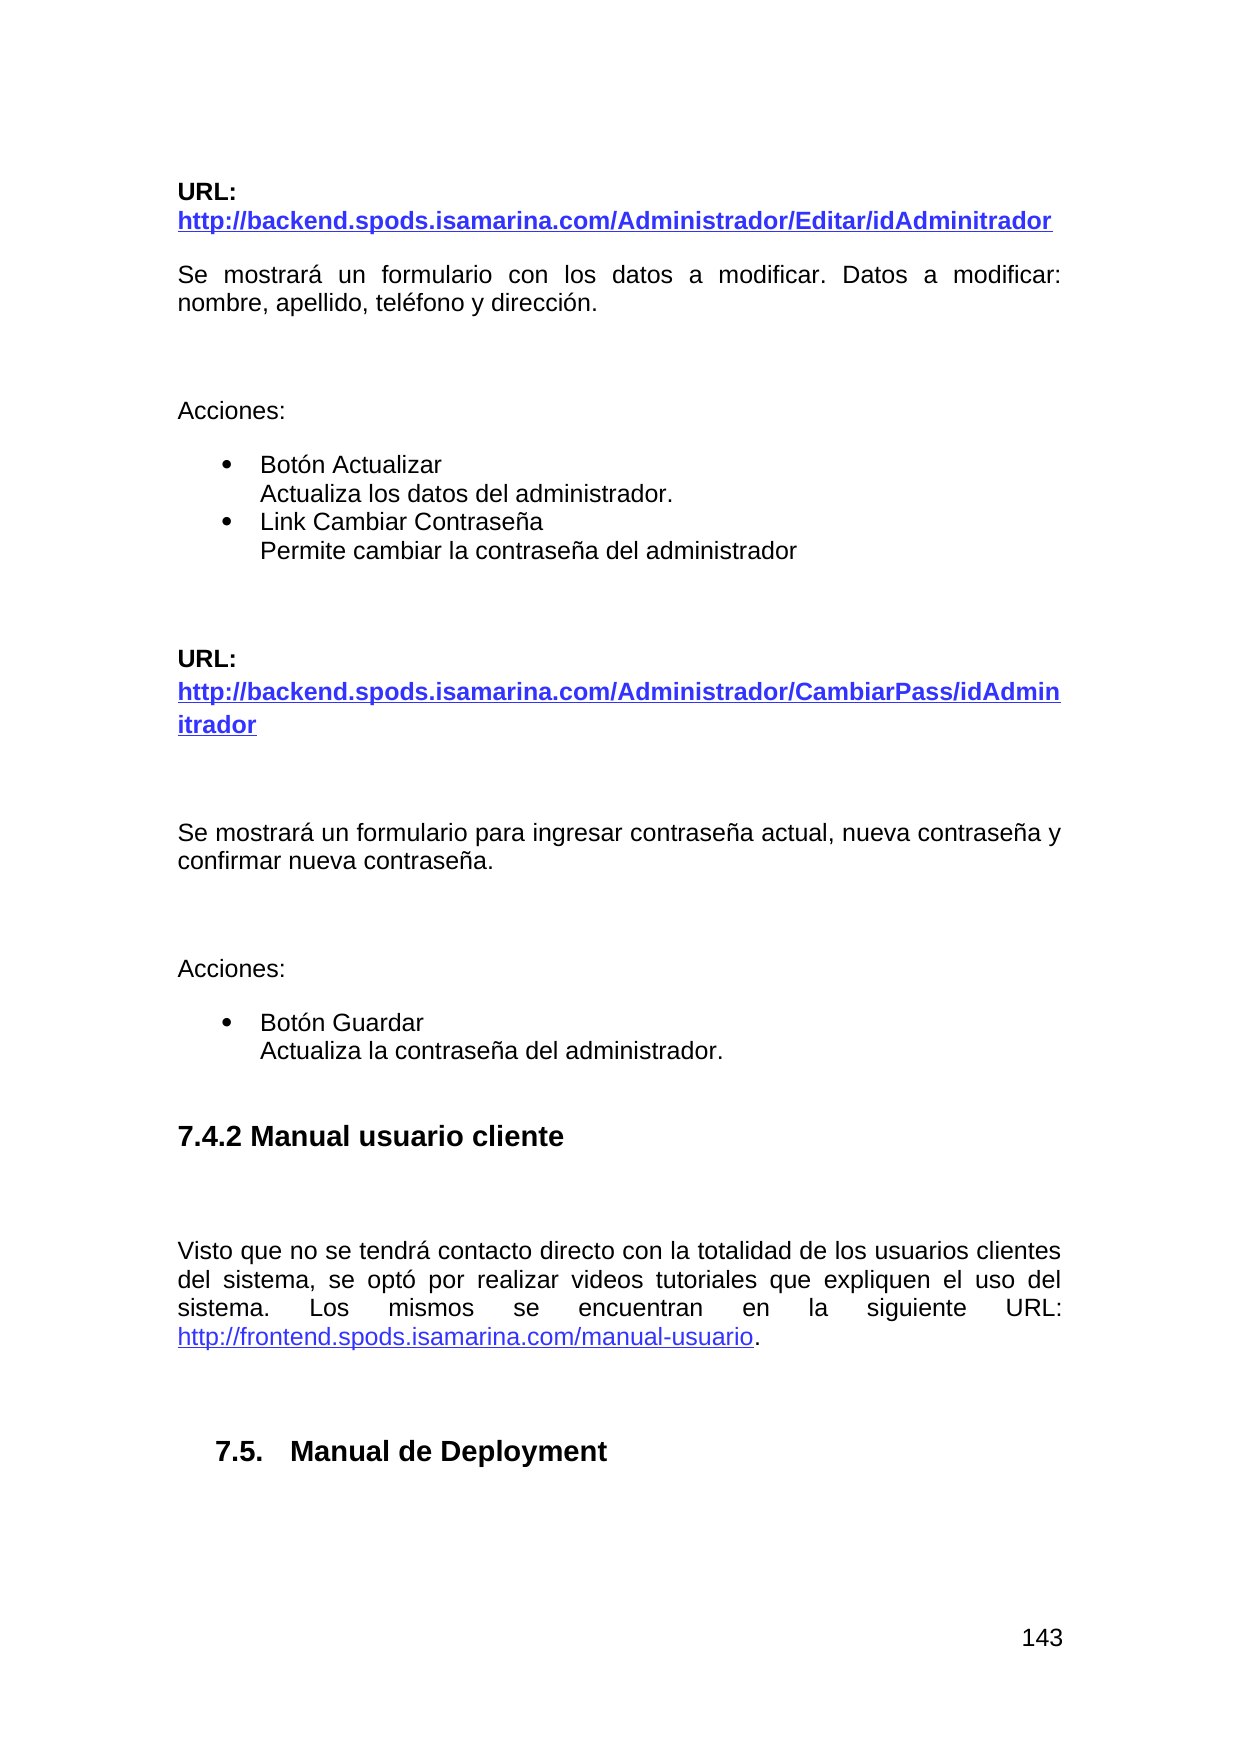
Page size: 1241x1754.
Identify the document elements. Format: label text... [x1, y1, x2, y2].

list Botón Actualizar [222, 450, 1063, 478]
list Actualiza la contraseña del administrador. [260, 1036, 1063, 1065]
list Manual de Deployment [215, 1434, 1063, 1468]
text Acciones: [177, 396, 1063, 425]
text Visto que no se tendrá contacto directo con la totalidad de los usuarios clientes del sistema, se optó por realizar videos tutoriales que expliquen el uso del sistema. Los mismos se encuentran en la siguiente URL: http://frontend.spods.isamarina.com/manual-usuario. [177, 1236, 1063, 1351]
list Permite cambiar la contraseña del administrador [260, 536, 1063, 565]
text Acciones: [177, 954, 1063, 982]
text Se mostrará un formulario para ingresar contraseña actual, nueva contraseña y confirmar nueva contraseña. [177, 817, 1063, 875]
text 7.4.2 Manual usuario cliente [177, 1119, 1063, 1152]
list Actualiza los datos del administrador. [260, 478, 1063, 507]
text URL: http://backend.spods.isamarina.com/Administrador/Editar/idAdminitrador [177, 177, 1063, 235]
list Botón Guardar [222, 1007, 1063, 1036]
list Link Cambiar Contraseña [222, 507, 1063, 536]
text URL: http://backend.spods.isamarina.com/Administrador/CambiarPass/idAdminitrador [177, 644, 1063, 738]
text Se mostrará un formulario con los datos a modificar. Datos a modificar: nombre, apellido, teléfono y dirección. [177, 260, 1063, 317]
